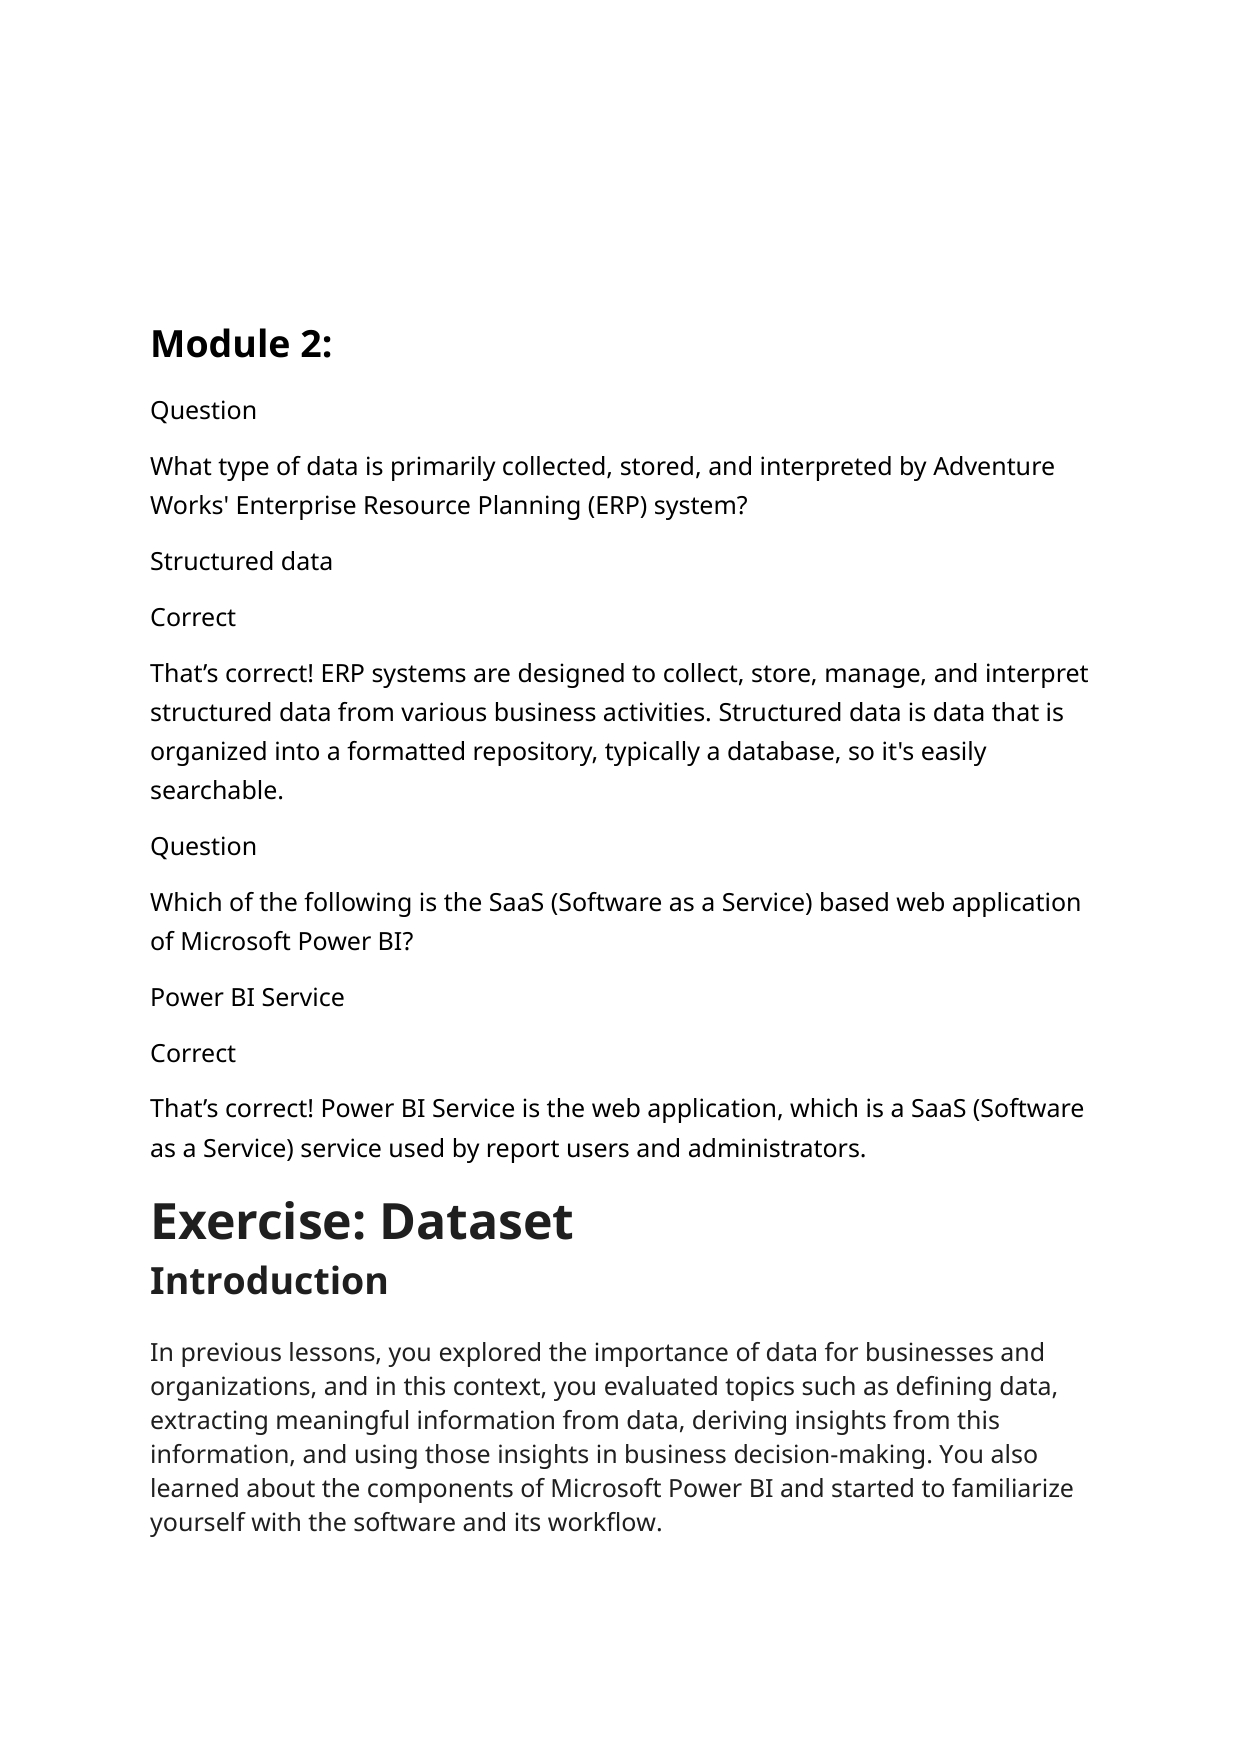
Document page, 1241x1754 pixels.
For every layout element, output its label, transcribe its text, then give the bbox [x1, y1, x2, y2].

text Correct [150, 1035, 1090, 1069]
text Question [150, 829, 1090, 863]
text Structured data [150, 544, 1090, 578]
text In previous lessons, you explored the importance of data for businesses and organizations, and in this context, you evaluated topics such as defining data, extracting meaningful information from data, deriving insights from this information, and using those insights in business decision-making. You also learned about the components of Microsoft Power BI and started to familiarize yourself with the software and its workflow. [150, 1334, 1090, 1539]
text Power BI Service [150, 979, 1090, 1013]
text That’s correct! Power BI Service is the web application, which is a SaaS (Software as a Service) service used by report users and administrators. [150, 1091, 1090, 1164]
text Question [150, 393, 1090, 427]
text Exercise: Dataset [150, 1186, 1090, 1254]
text That’s correct! ERP systems are designed to collect, store, manage, and interpret structured data from various business activities. Structured data is data that is organized into a formatted repository, typically a database, so it's easily searchable. [150, 655, 1090, 807]
text Introduction [150, 1254, 1090, 1305]
text What type of data is primarily collected, stored, and interpreted by Adventure Works' Enterprise Resource Planning (ERP) system? [150, 449, 1090, 522]
text Correct [150, 599, 1090, 633]
text Module 2: [150, 317, 1090, 368]
text Which of the following is the SaaS (Software as a Service) based web application of Microsoft Power BI? [150, 884, 1090, 958]
